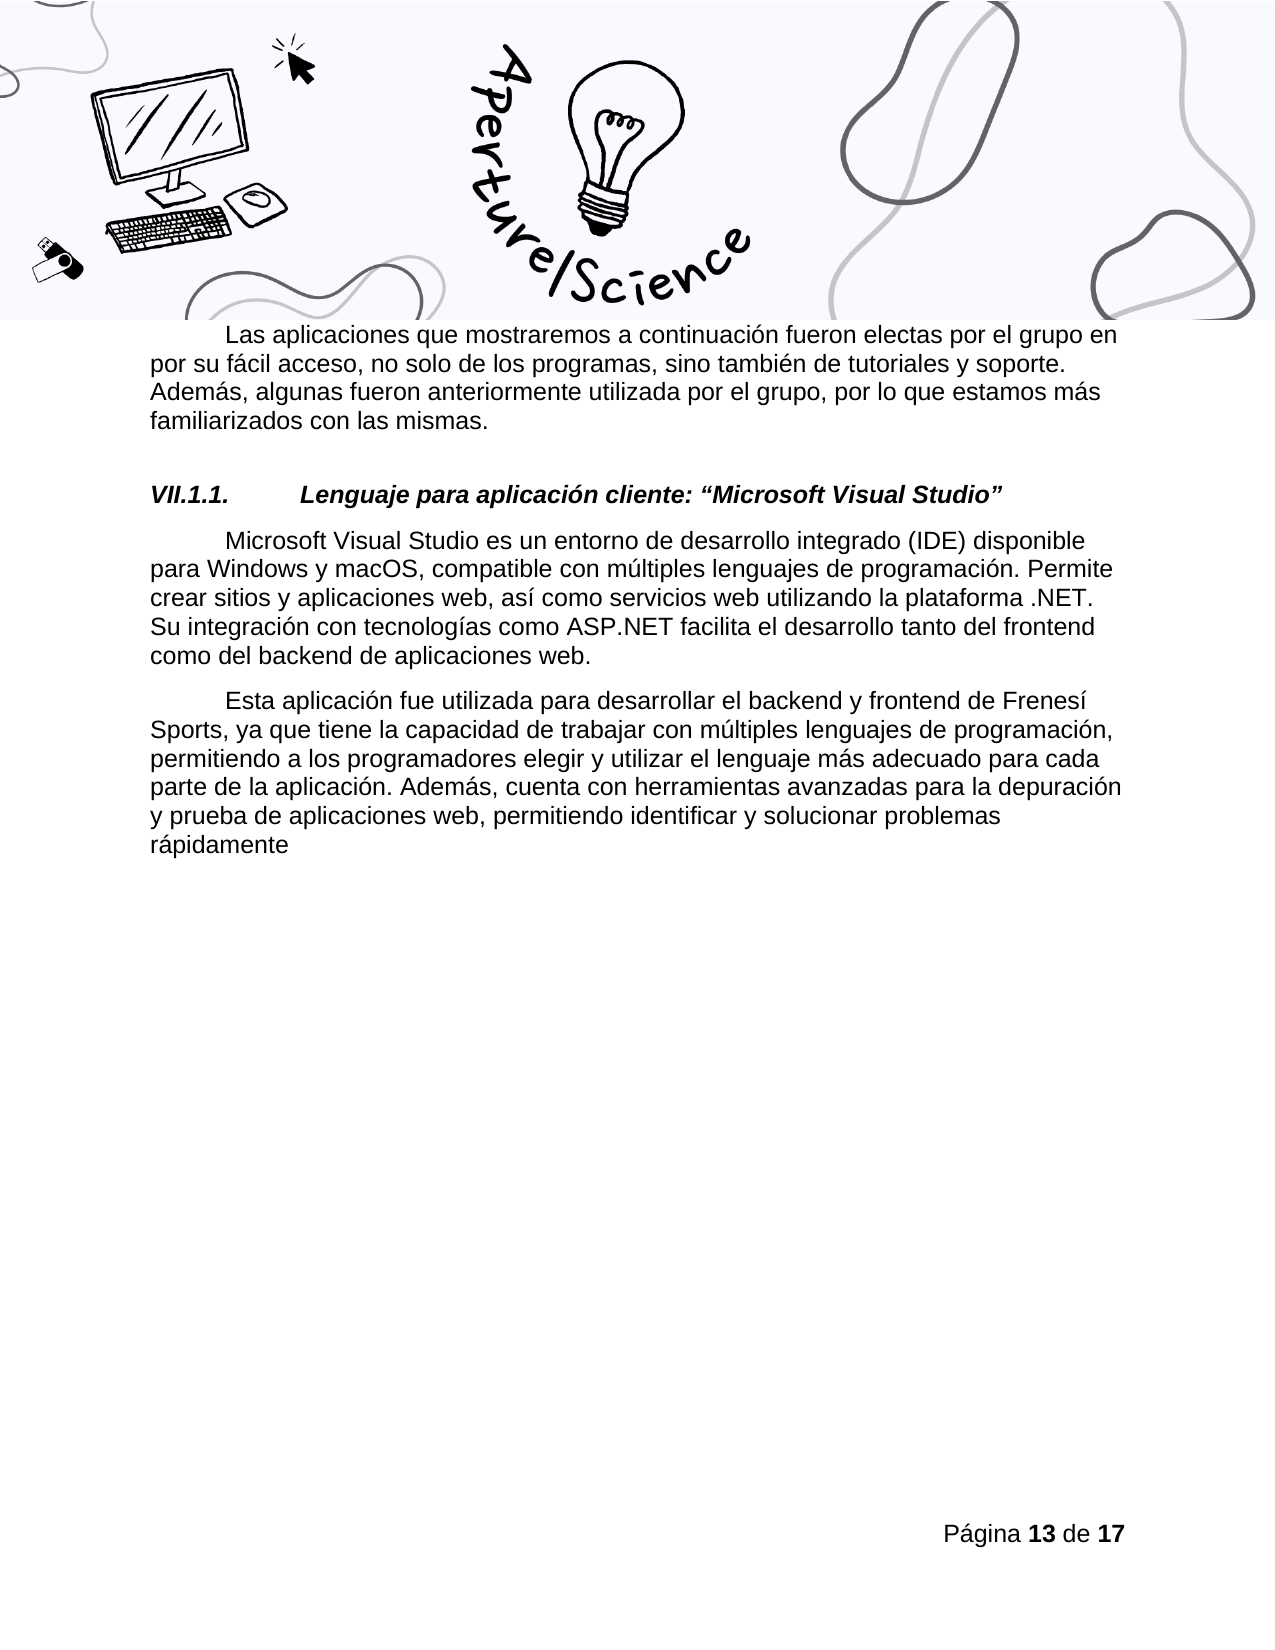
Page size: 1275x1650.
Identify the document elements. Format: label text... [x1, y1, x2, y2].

picture [0, 1, 1274, 320]
subtitle Lenguaje para aplicación cliente: “Microsoft Visual Studio” [150, 480, 1125, 509]
text Microsoft Visual Studio es un entorno de desarrollo integrado (IDE) disponible para Windows y macOS, compatible con múltiples lenguajes de programación. Permite crear sitios y aplicaciones web, así como servicios web utilizando la plataforma .NET. Su integración con tecnologías como ASP.NET facilita el desarrollo tanto del frontend como del backend de aplicaciones web. [150, 526, 1125, 669]
text Esta aplicación fue utilizada para desarrollar el backend y frontend de Frenesí Sports, ya que tiene la capacidad de trabajar con múltiples lenguajes de programación, permitiendo a los programadores elegir y utilizar el lenguaje más adecuado para cada parte de la aplicación. Además, cuenta con herramientas avanzadas para la depuración y prueba de aplicaciones web, permitiendo identificar y solucionar problemas rápidamente [150, 686, 1125, 859]
text Las aplicaciones que mostraremos a continuación fueron electas por el grupo en por su fácil acceso, no solo de los programas, sino también de tutoriales y soporte. Además, algunas fueron anteriormente utilizada por el grupo, por lo que estamos más familiarizados con las mismas. [150, 150, 1125, 435]
